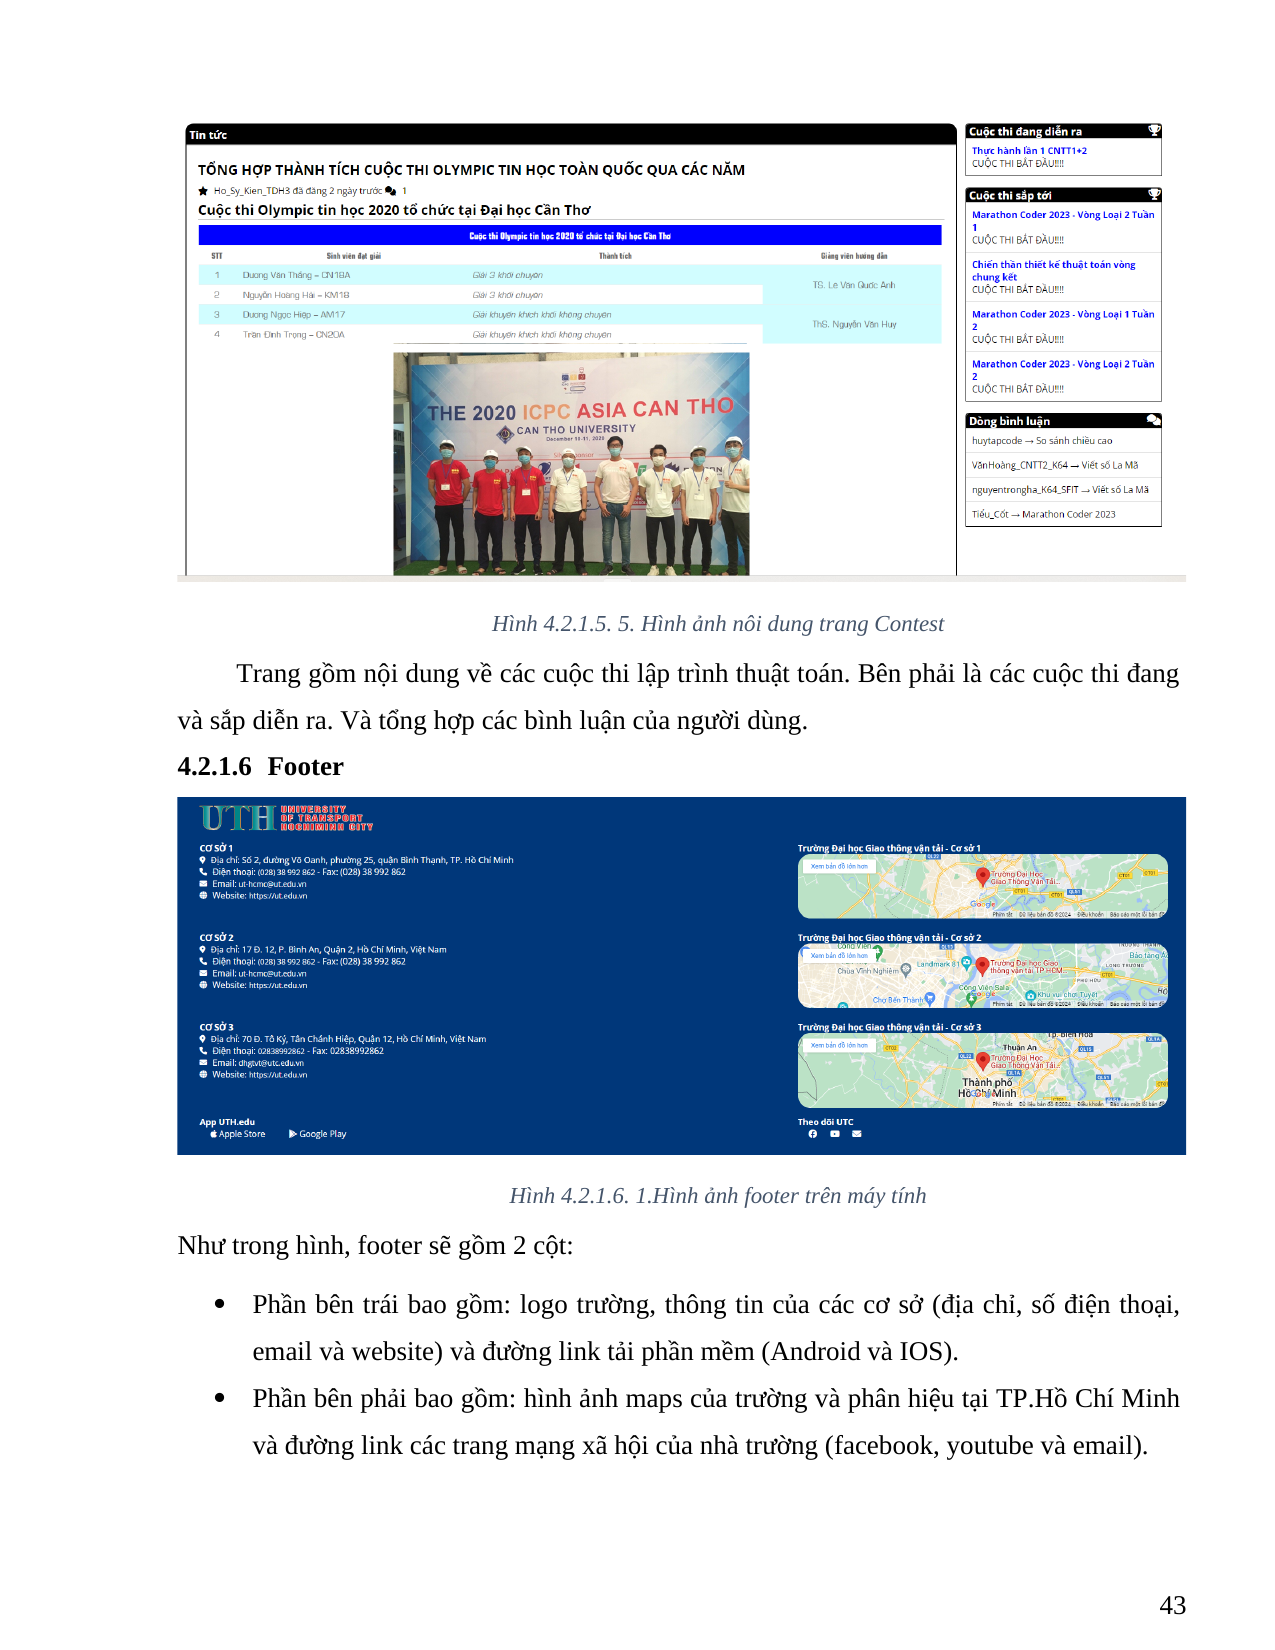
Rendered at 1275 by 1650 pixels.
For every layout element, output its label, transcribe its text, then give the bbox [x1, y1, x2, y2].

picture [177, 118, 1187, 582]
picture [177, 797, 1187, 1155]
text Hình 4.2.1.6. 1.Hình ảnh footer trên máy tính [177, 1182, 1186, 1209]
list Footer [177, 750, 1181, 782]
list Phần bên phải bao gồm: hình ảnh maps của trường và phân hiệu tại TP.Hồ Chí Minh và đường link các trang mạng xã hội của nhà trường (facebook, youtube và email). [215, 1382, 1181, 1460]
list Phần bên trái bao gồm: logo trường, thông tin của các cơ sở (địa chỉ, số điện thoại, email và website) và đường link tải phần mềm (Android và IOS). [215, 1289, 1181, 1367]
text Như trong hình, footer sẽ gồm 2 cột: [177, 1229, 1181, 1261]
text Hình 4.2.1.5. 5. Hình ảnh nôi dung trang Contest [177, 610, 1186, 636]
list Trang gồm nội dung về các cuộc thi lập trình thuật toán. Bên phải là các cuộc thi đang và sắp diễn ra. Và tổng hợp các bình luận của người dùng. [177, 657, 1181, 735]
